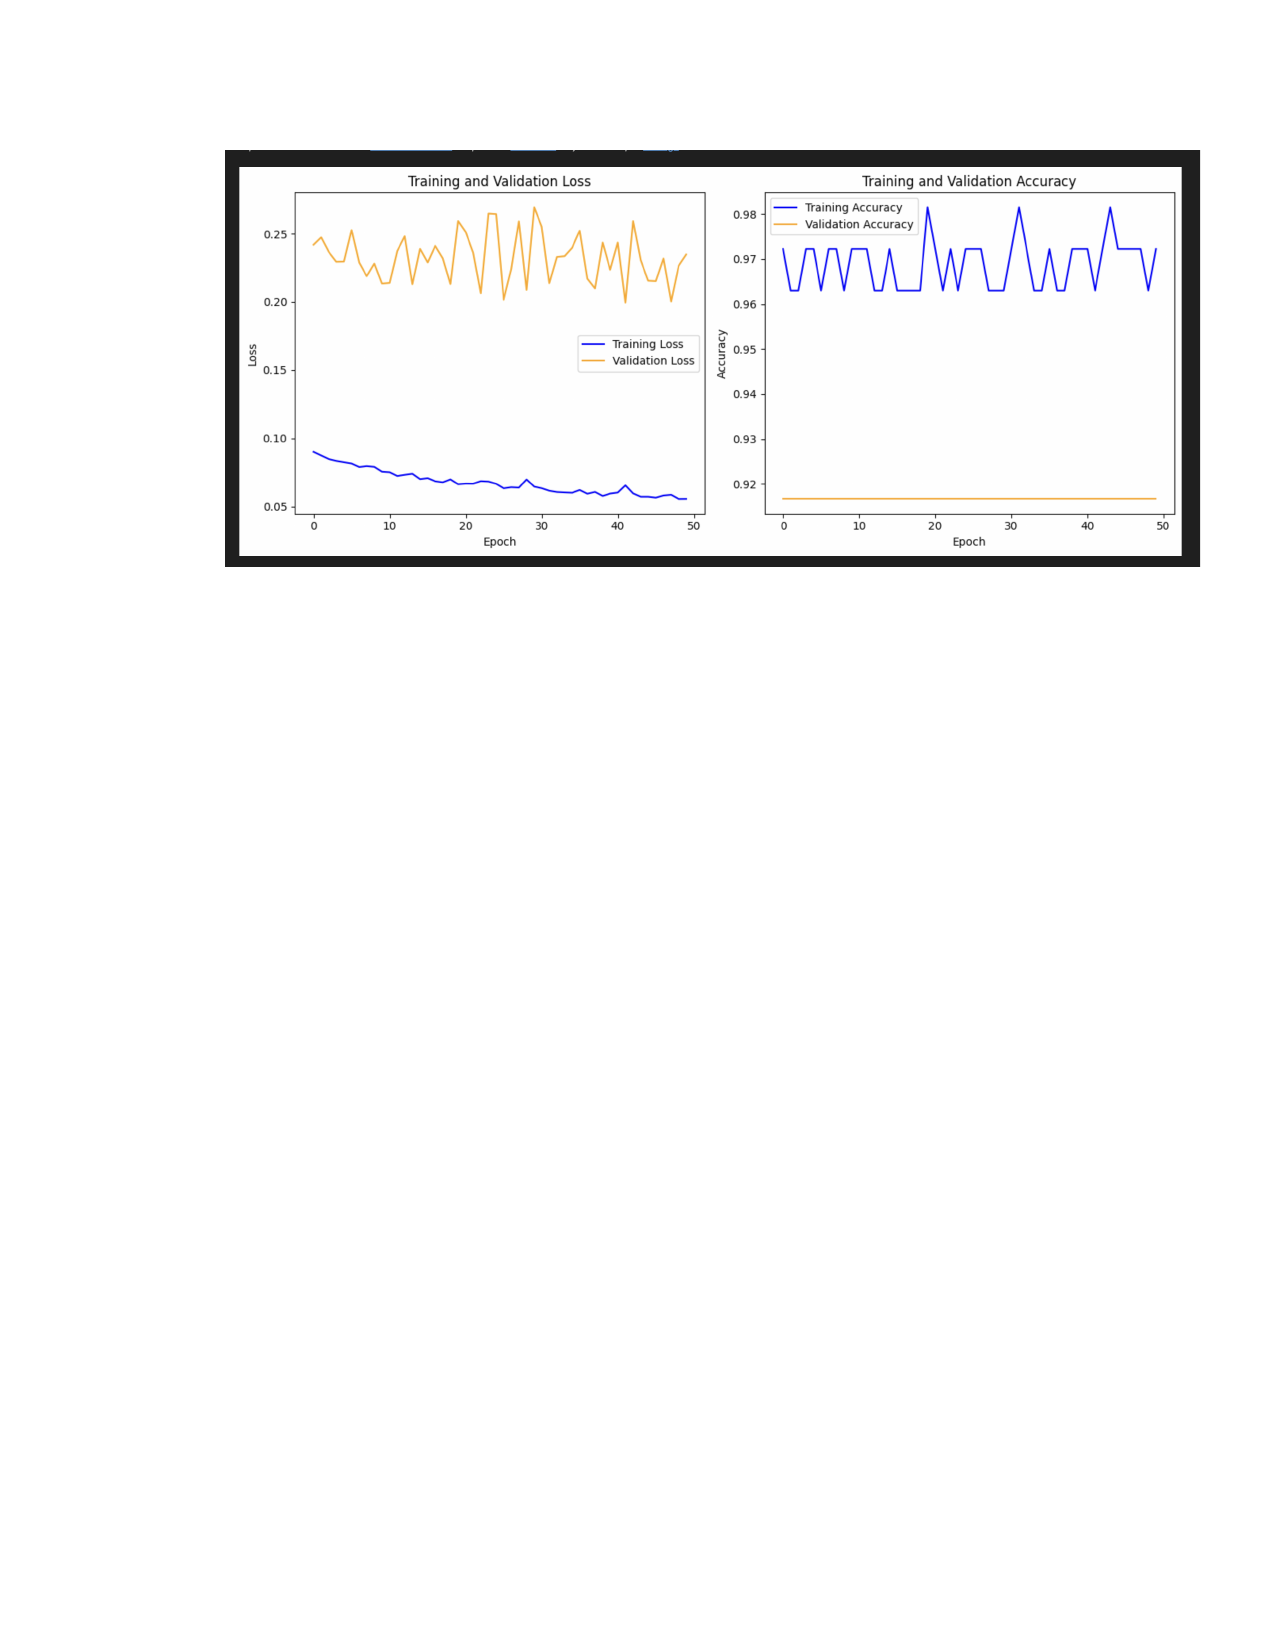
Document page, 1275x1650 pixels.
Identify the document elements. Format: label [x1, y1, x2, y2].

picture [225, 150, 1200, 567]
